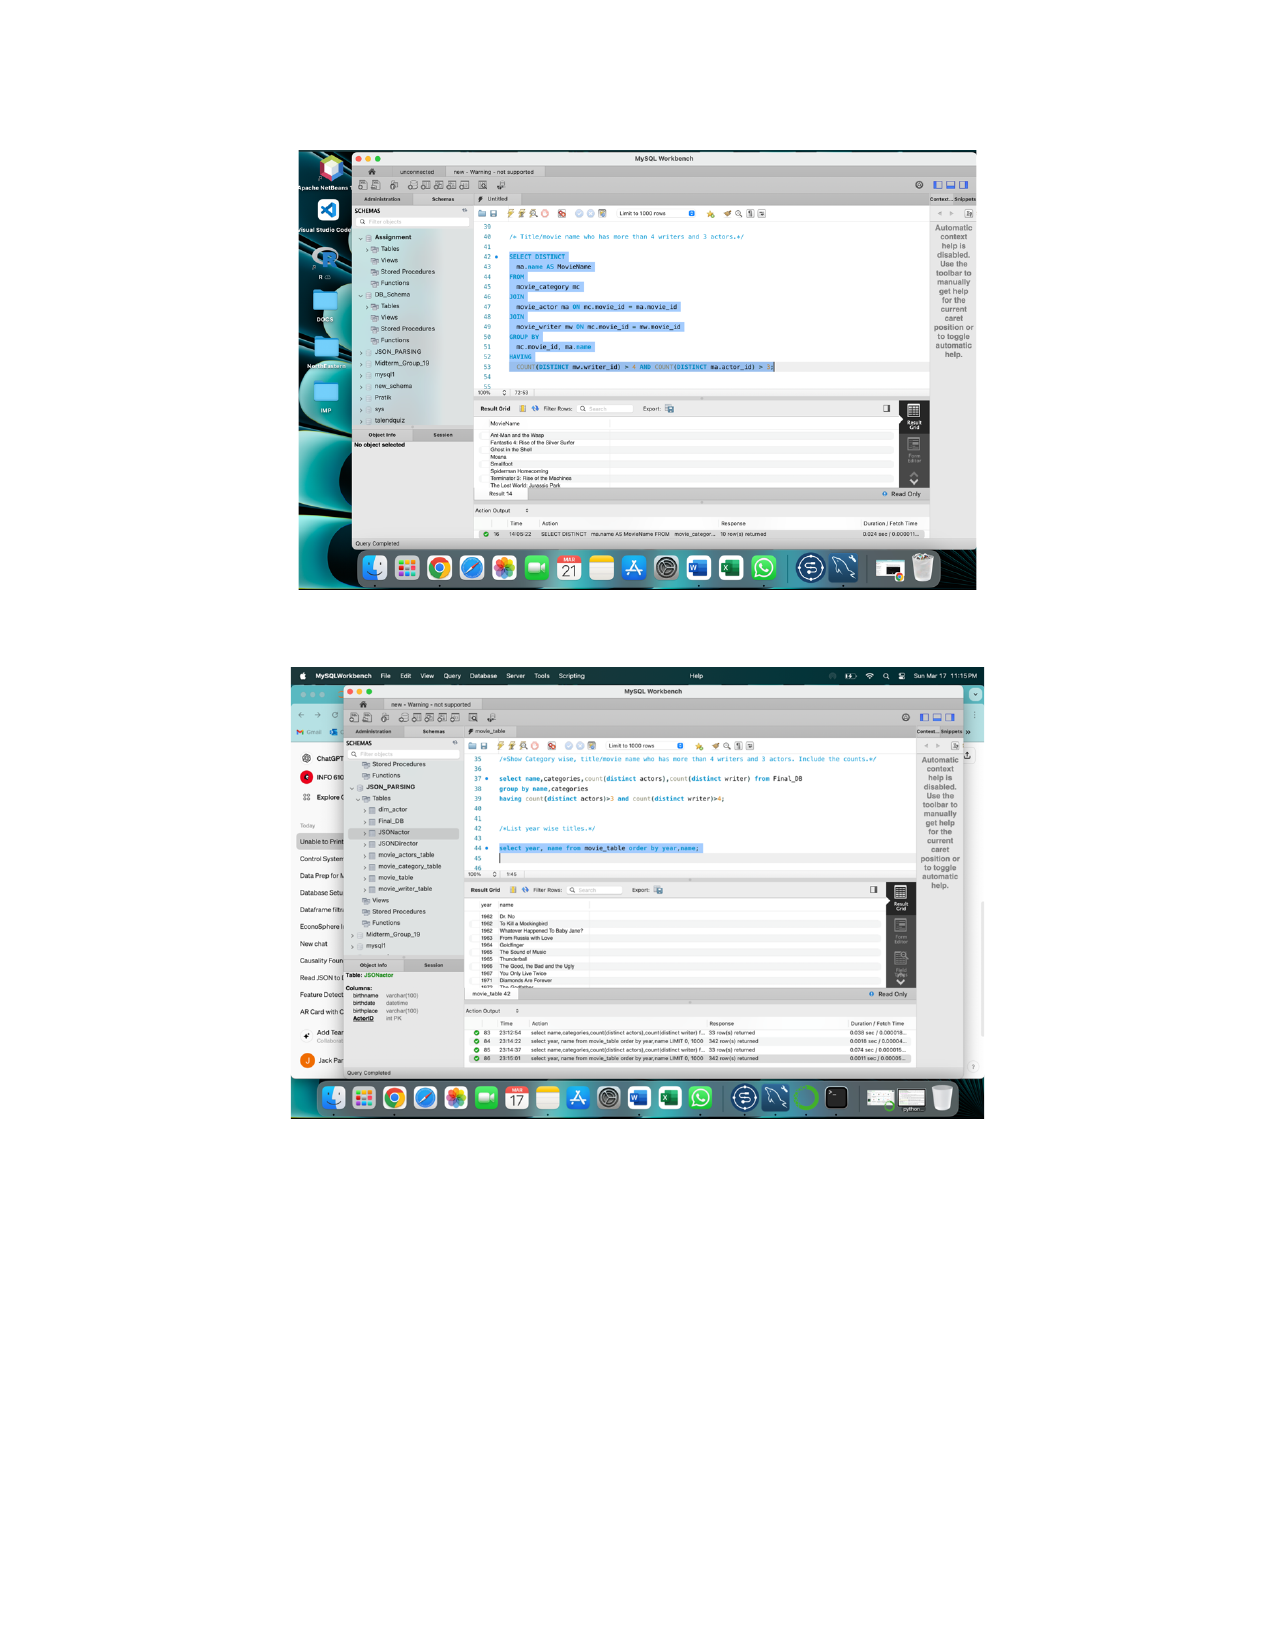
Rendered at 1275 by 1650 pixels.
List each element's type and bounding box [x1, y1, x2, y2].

picture [290, 667, 985, 1119]
picture [298, 150, 977, 590]
